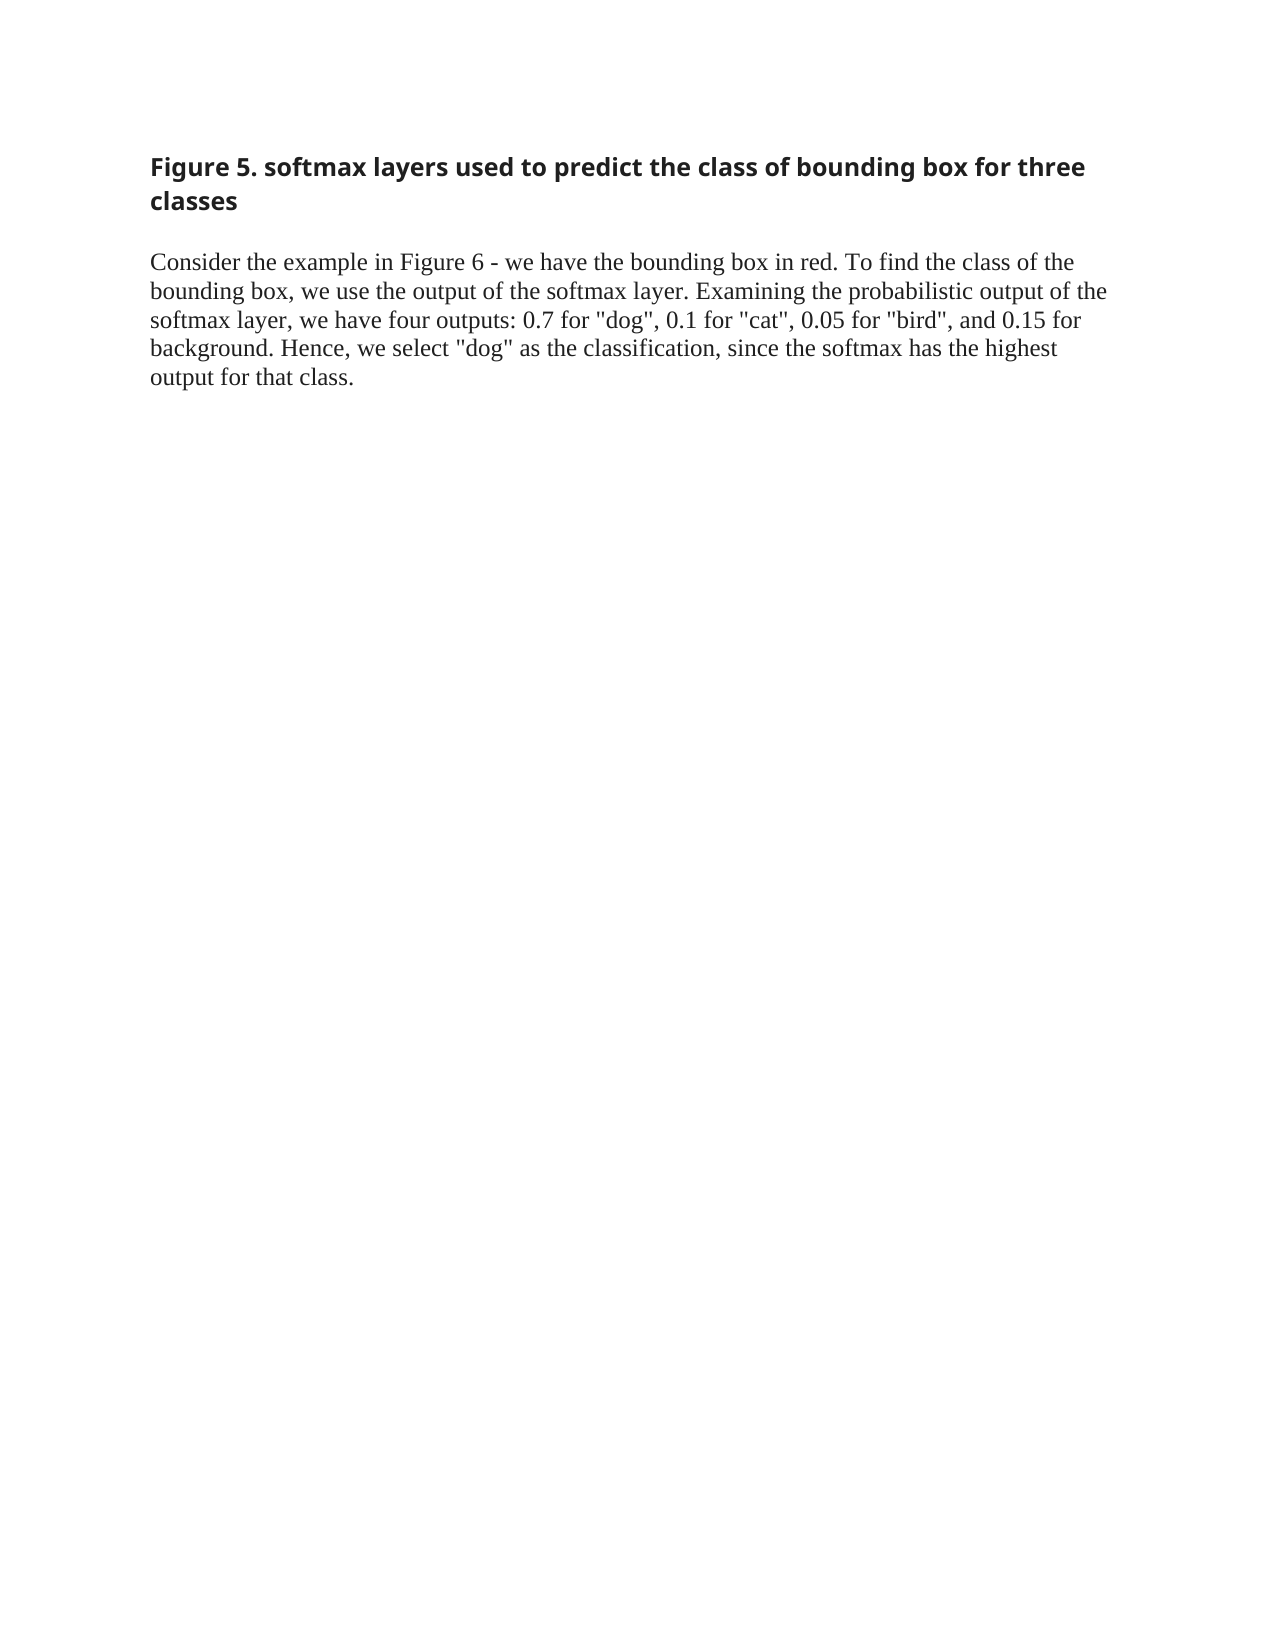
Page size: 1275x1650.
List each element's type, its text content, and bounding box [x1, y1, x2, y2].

text Figure 5. softmax layers used to predict the class of bounding box for three classes [150, 150, 1125, 218]
text Consider the example in Figure 6 - we have the bounding box in red. To find the class of the bounding box, we use the output of the softmax layer. Examining the probabilistic output of the softmax layer, we have four outputs: 0.7 for "dog", 0.1 for "cat", 0.05 for "bird", and 0.15 for background. Hence, we select "dog" as the classification, since the softmax has the highest output for that class. [150, 247, 1125, 391]
